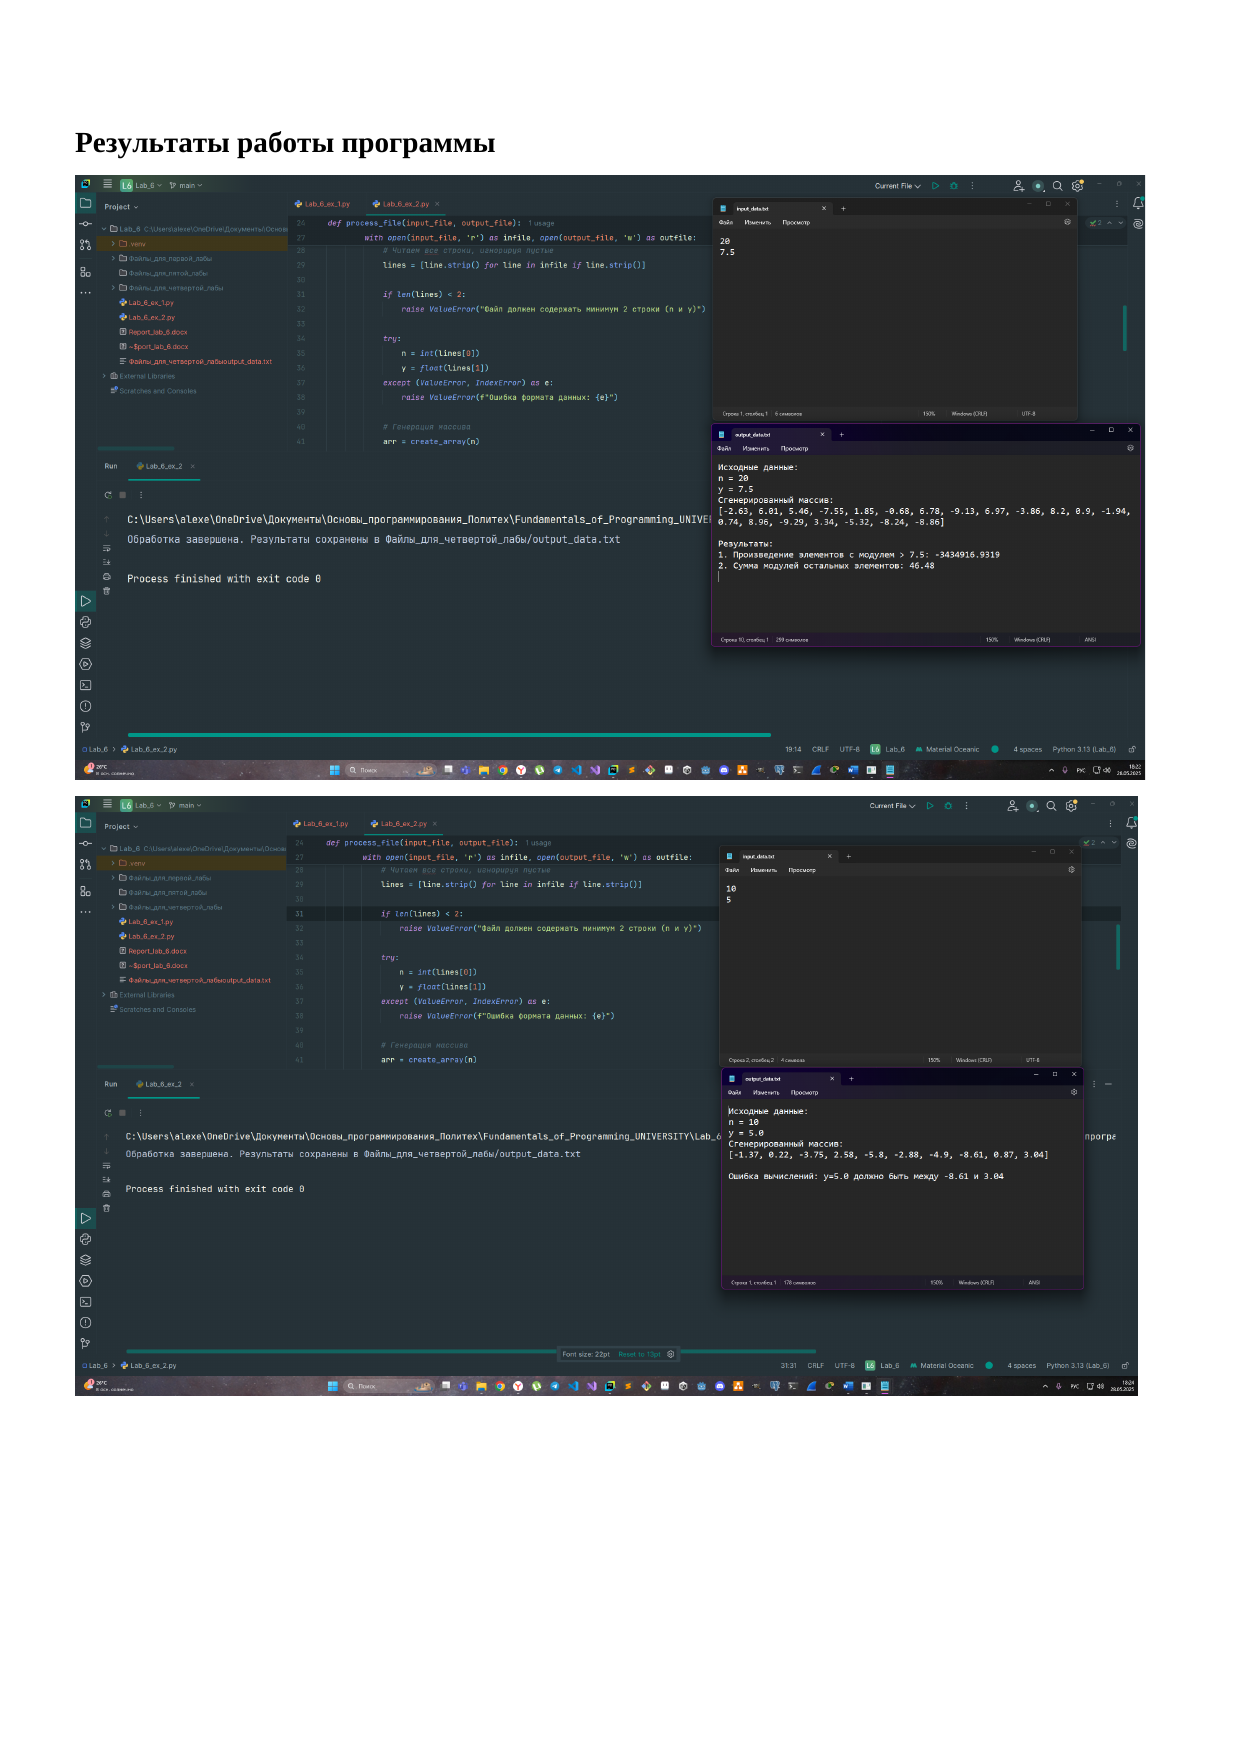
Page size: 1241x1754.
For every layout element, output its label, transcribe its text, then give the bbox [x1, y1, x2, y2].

picture [75, 175, 1146, 780]
text Результаты работы программы [75, 125, 1165, 159]
picture [75, 796, 1138, 1396]
